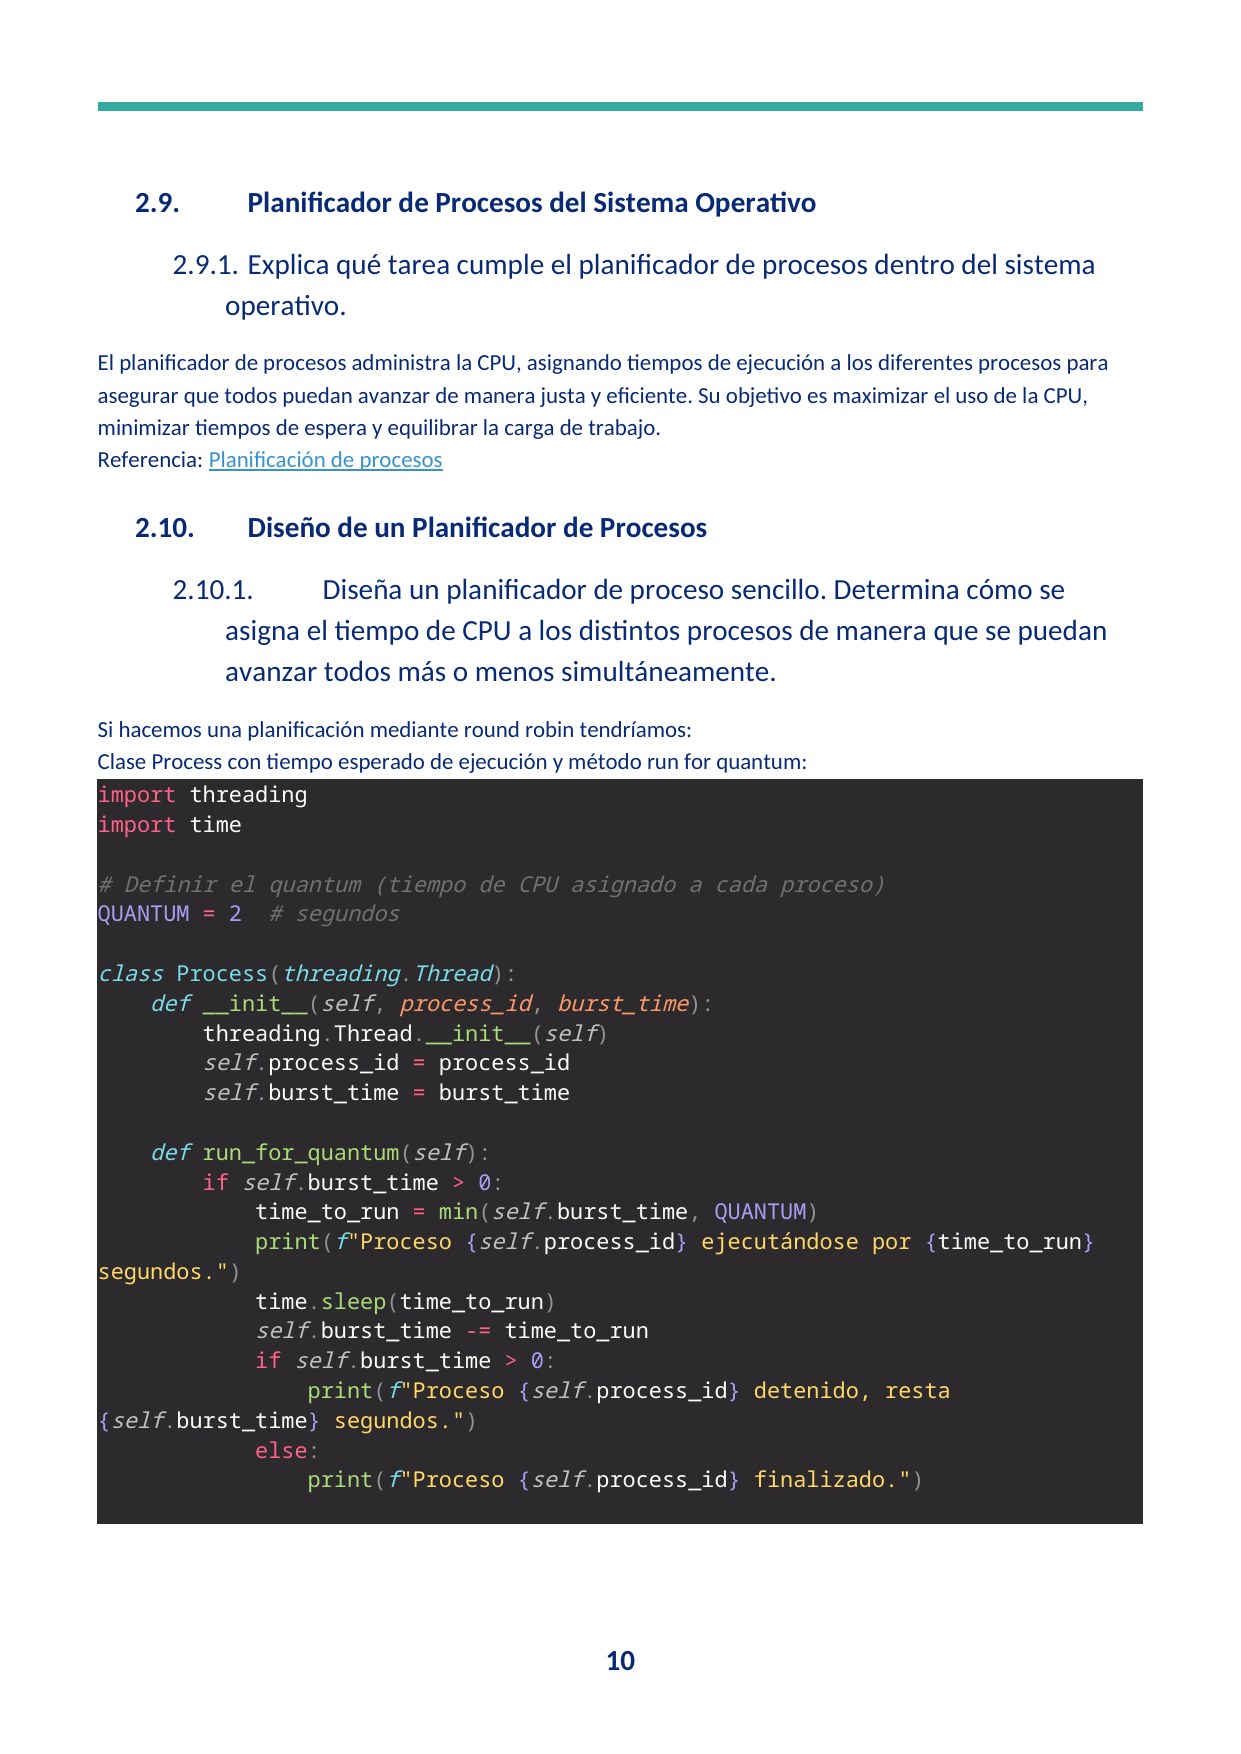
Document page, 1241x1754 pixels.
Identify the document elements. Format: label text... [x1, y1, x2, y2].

text print(f"Proceso {self.process_id} ejecutándose por {time_to_run} segundos.") [97, 1226, 1143, 1286]
text else: [97, 1435, 1143, 1464]
text self.process_id = process_id [97, 1047, 1143, 1077]
text self.burst_time -= time_to_run [97, 1316, 1143, 1345]
text print(f"Proceso {self.process_id} detenido, resta {self.burst_time} segundos.") [97, 1375, 1143, 1435]
text import time [97, 809, 1143, 839]
text if self.burst_time > 0: [97, 1167, 1143, 1196]
text # Definir el quantum (tiempo de CPU asignado a cada proceso) [97, 869, 1143, 898]
text QUANTUM = 2 # segundos [97, 898, 1143, 928]
text print(f"Proceso {self.process_id} finalizado.") [97, 1464, 1143, 1494]
text El planificador de procesos administra la CPU, asignando tiempos de ejecución a los diferentes procesos para asegurar que todos puedan avanzar de manera justa y eficiente. Su objetivo es maximizar el uso de la CPU, minimizar tiempos de espera y equilibrar la carga de trabajo. [97, 348, 1143, 441]
text time.sleep(time_to_run) [97, 1286, 1143, 1316]
subtitle Diseño de un Planificador de Procesos [135, 509, 1143, 545]
subtitle Planificador de Procesos del Sistema Operativo [135, 184, 1143, 220]
text Si hacemos una planificación mediante round robin tendríamos: [97, 715, 1143, 743]
text threading.Thread.__init__(self) [97, 1018, 1143, 1047]
text self.burst_time = burst_time [97, 1077, 1143, 1107]
subtitle Explica qué tarea cumple el planificador de procesos dentro del sistema operativo. [172, 246, 1143, 322]
text def run_for_quantum(self): [97, 1137, 1143, 1167]
text time_to_run = min(self.burst_time, QUANTUM) [97, 1196, 1143, 1226]
text Clase Process con tiempo esperado de ejecución y método run for quantum: [97, 747, 1143, 775]
subtitle Diseña un planificador de proceso sencillo. Determina cómo se asigna el tiempo de CPU a los distintos procesos de manera que se puedan avanzar todos más o menos simultáneamente. [172, 571, 1143, 689]
text Referencia: Planificación de procesos [97, 445, 1143, 473]
text def __init__(self, process_id, burst_time): [97, 988, 1143, 1018]
text if self.burst_time > 0: [97, 1345, 1143, 1375]
text import threading [97, 779, 1143, 809]
text class Process(threading.Thread): [97, 958, 1143, 988]
